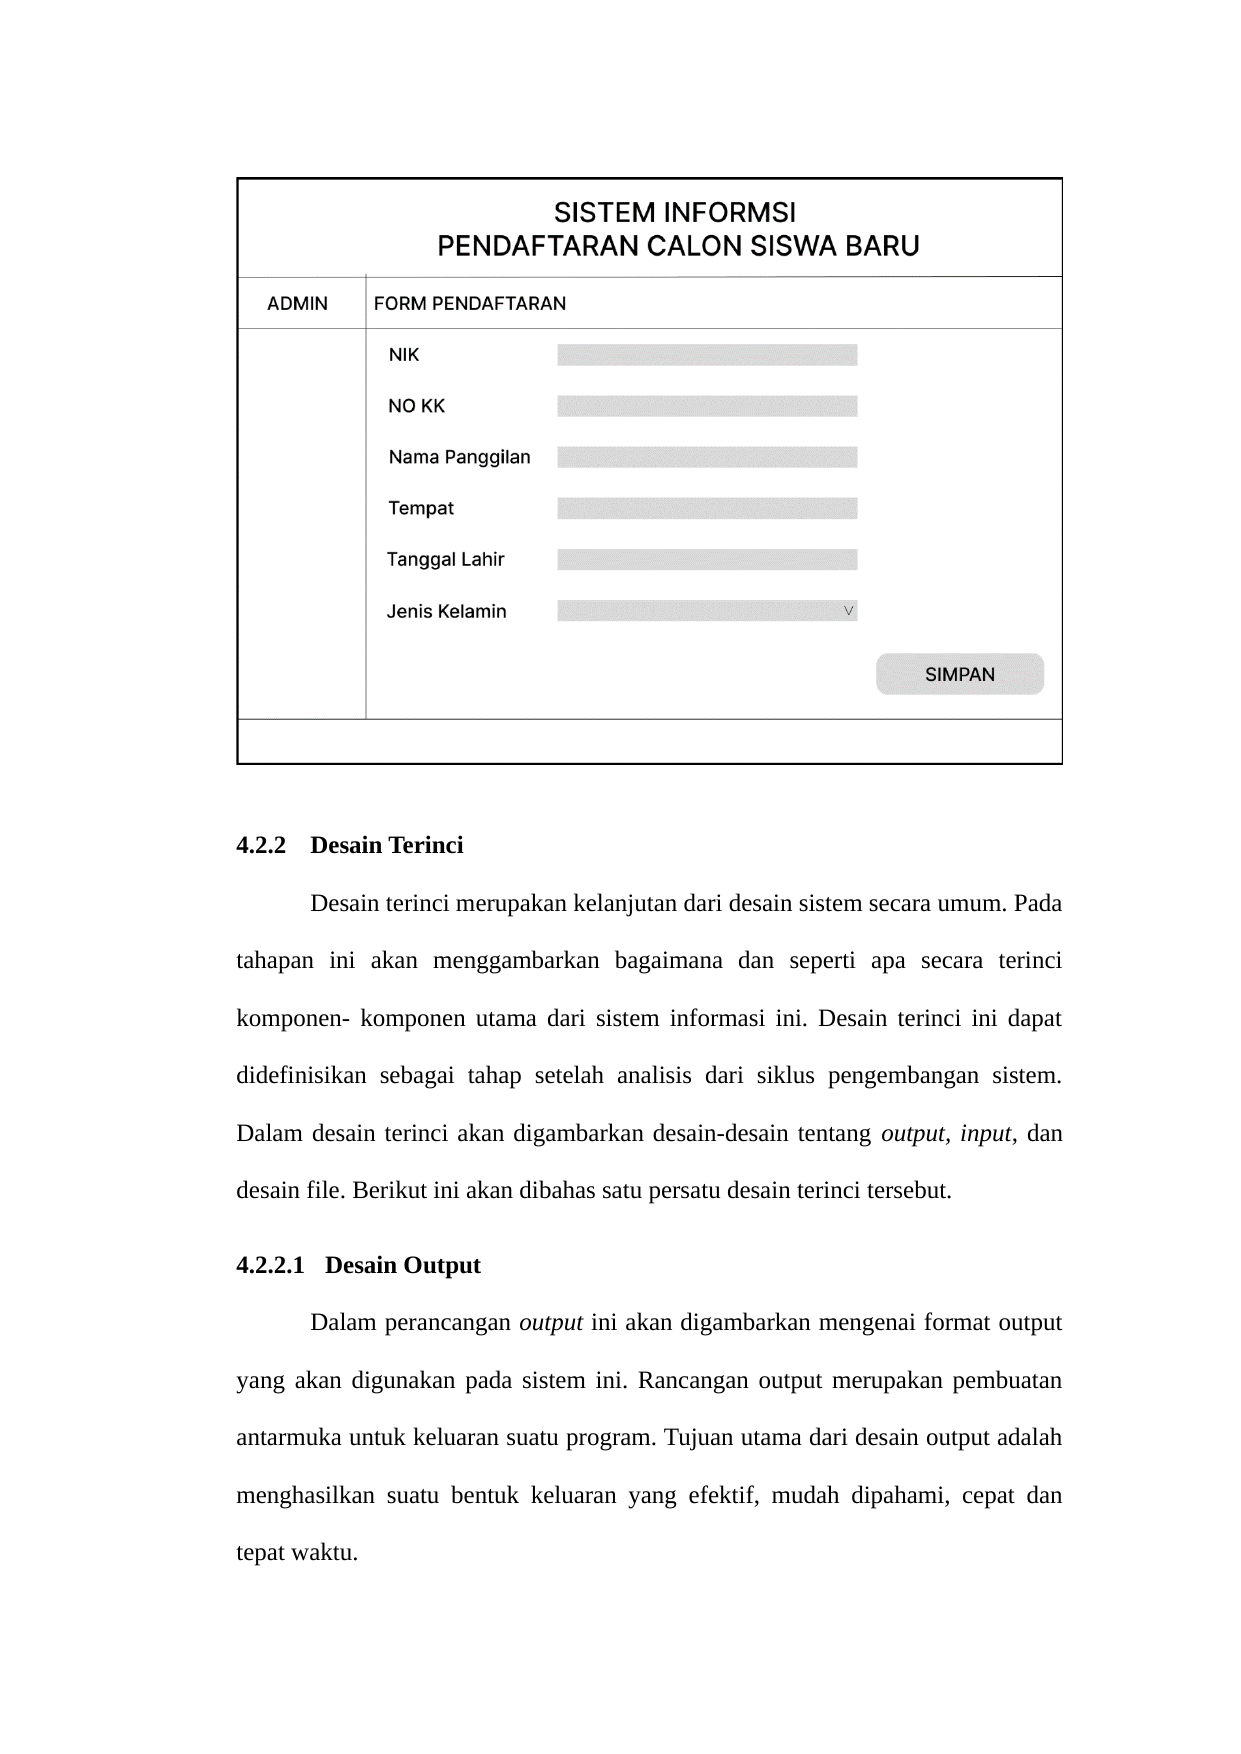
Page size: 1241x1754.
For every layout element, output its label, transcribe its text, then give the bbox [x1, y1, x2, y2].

text Desain terinci merupakan kelanjutan dari desain sistem secara umum. Pada tahapan ini akan menggambarkan bagaimana dan seperti apa secara terinci komponen- komponen utama dari sistem informasi ini. Desain terinci ini dapat didefinisikan sebagai tahap setelah analisis dari siklus pengembangan sistem. Dalam desain terinci akan digambarkan desain-desain tentang output, input, dan desain file. Berikut ini akan dibahas satu persatu desain terinci tersebut. [236, 888, 1063, 1204]
subtitle 4.2.2 Desain Terinci [236, 831, 1063, 859]
text Dalam perancangan output ini akan digambarkan mengenai format output yang akan digunakan pada sistem ini. Rancangan output merupakan pembuatan antarmuka untuk keluaran suatu program. Tujuan utama dari desain output adalah menghasilkan suatu bentuk keluaran yang efektif, mudah dipahami, cepat dan tepat waktu. [236, 1307, 1063, 1566]
picture [236, 177, 1063, 765]
subtitle 4.2.2.1 Desain Output [236, 1250, 1063, 1278]
